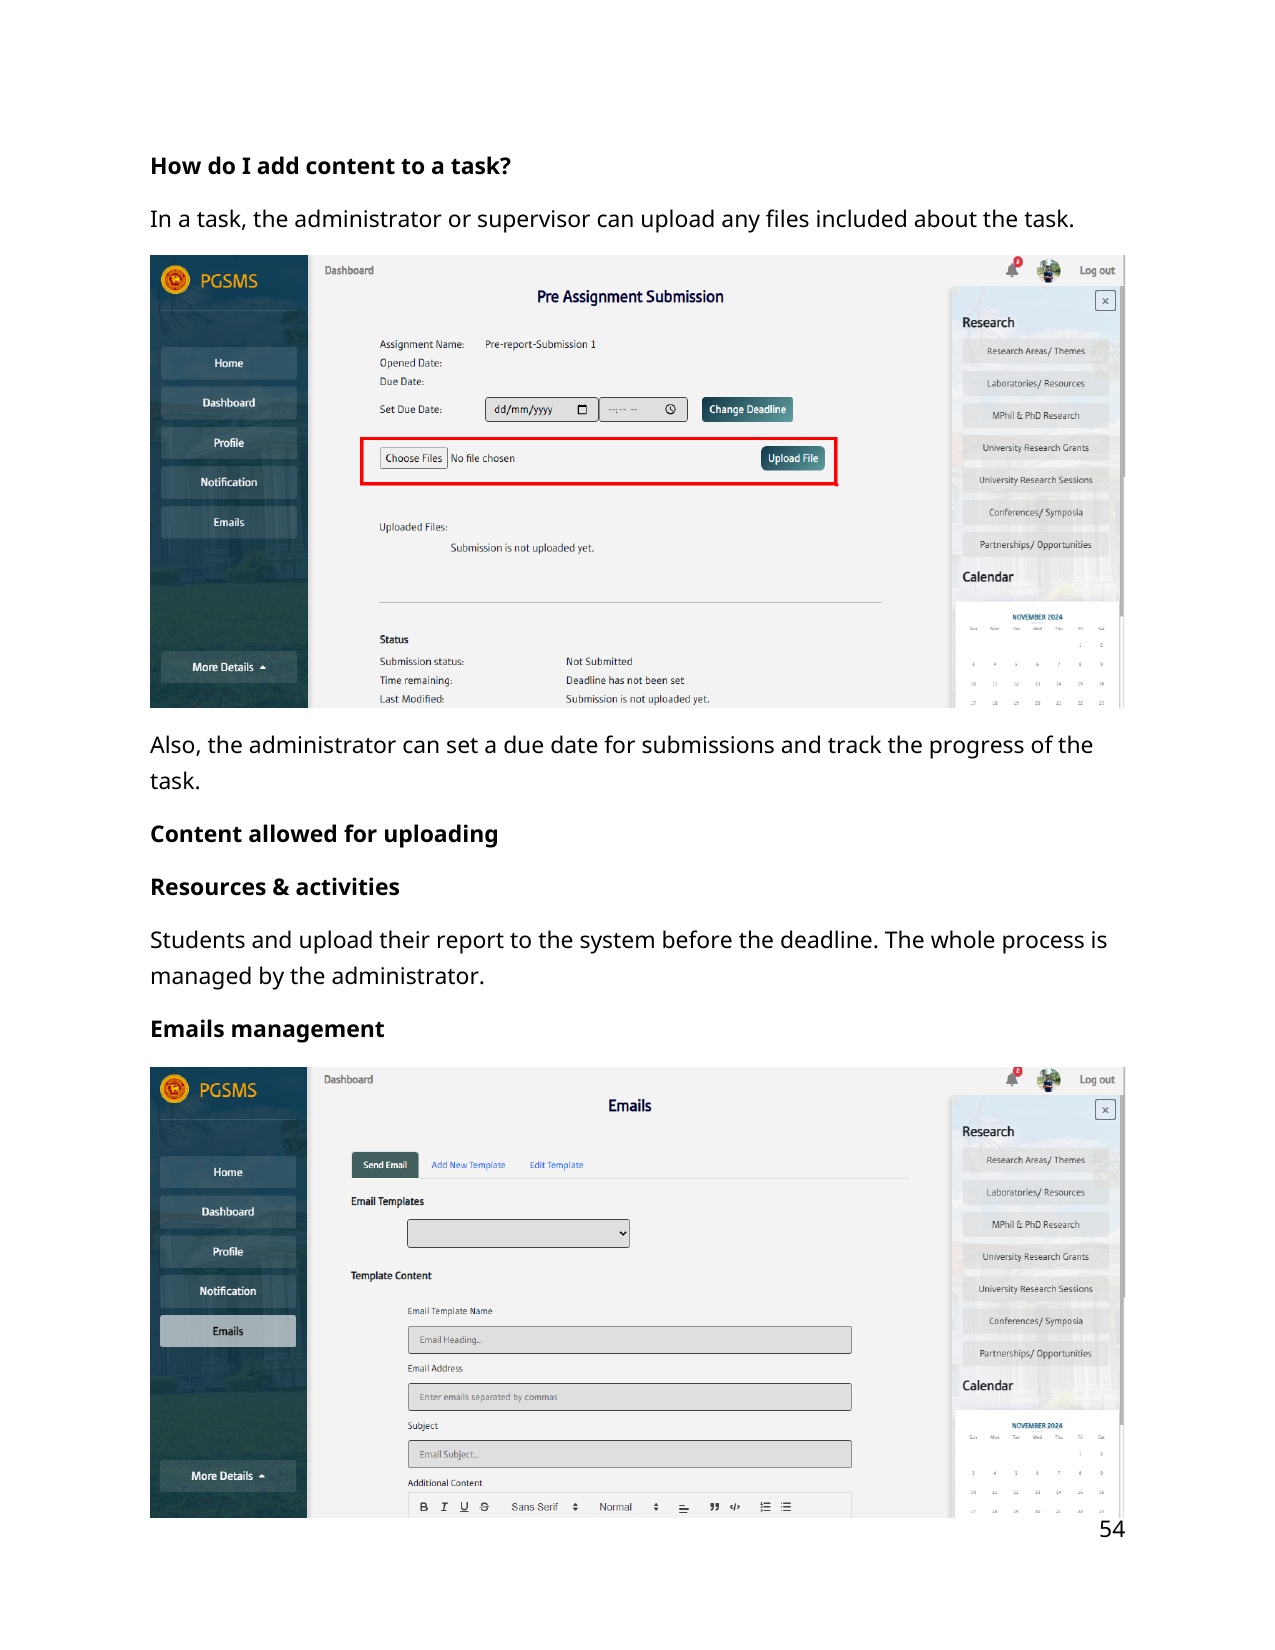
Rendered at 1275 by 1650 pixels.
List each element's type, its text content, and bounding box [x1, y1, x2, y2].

picture [150, 255, 1125, 708]
text In a task, the administrator or supervisor can upload any files included about the task. [150, 203, 1125, 234]
picture [150, 1067, 1125, 1518]
text Students and upload their report to the system before the deadline. The whole process is managed by the administrator. [150, 924, 1125, 991]
text Also, the administrator can set a due date for submissions and track the progress of the task. [150, 729, 1125, 796]
text Content allowed for uploading [150, 818, 1125, 849]
text Resources & activities [150, 871, 1125, 902]
text How do I add content to a task? [150, 150, 1125, 181]
text Emails management [150, 1013, 1125, 1044]
